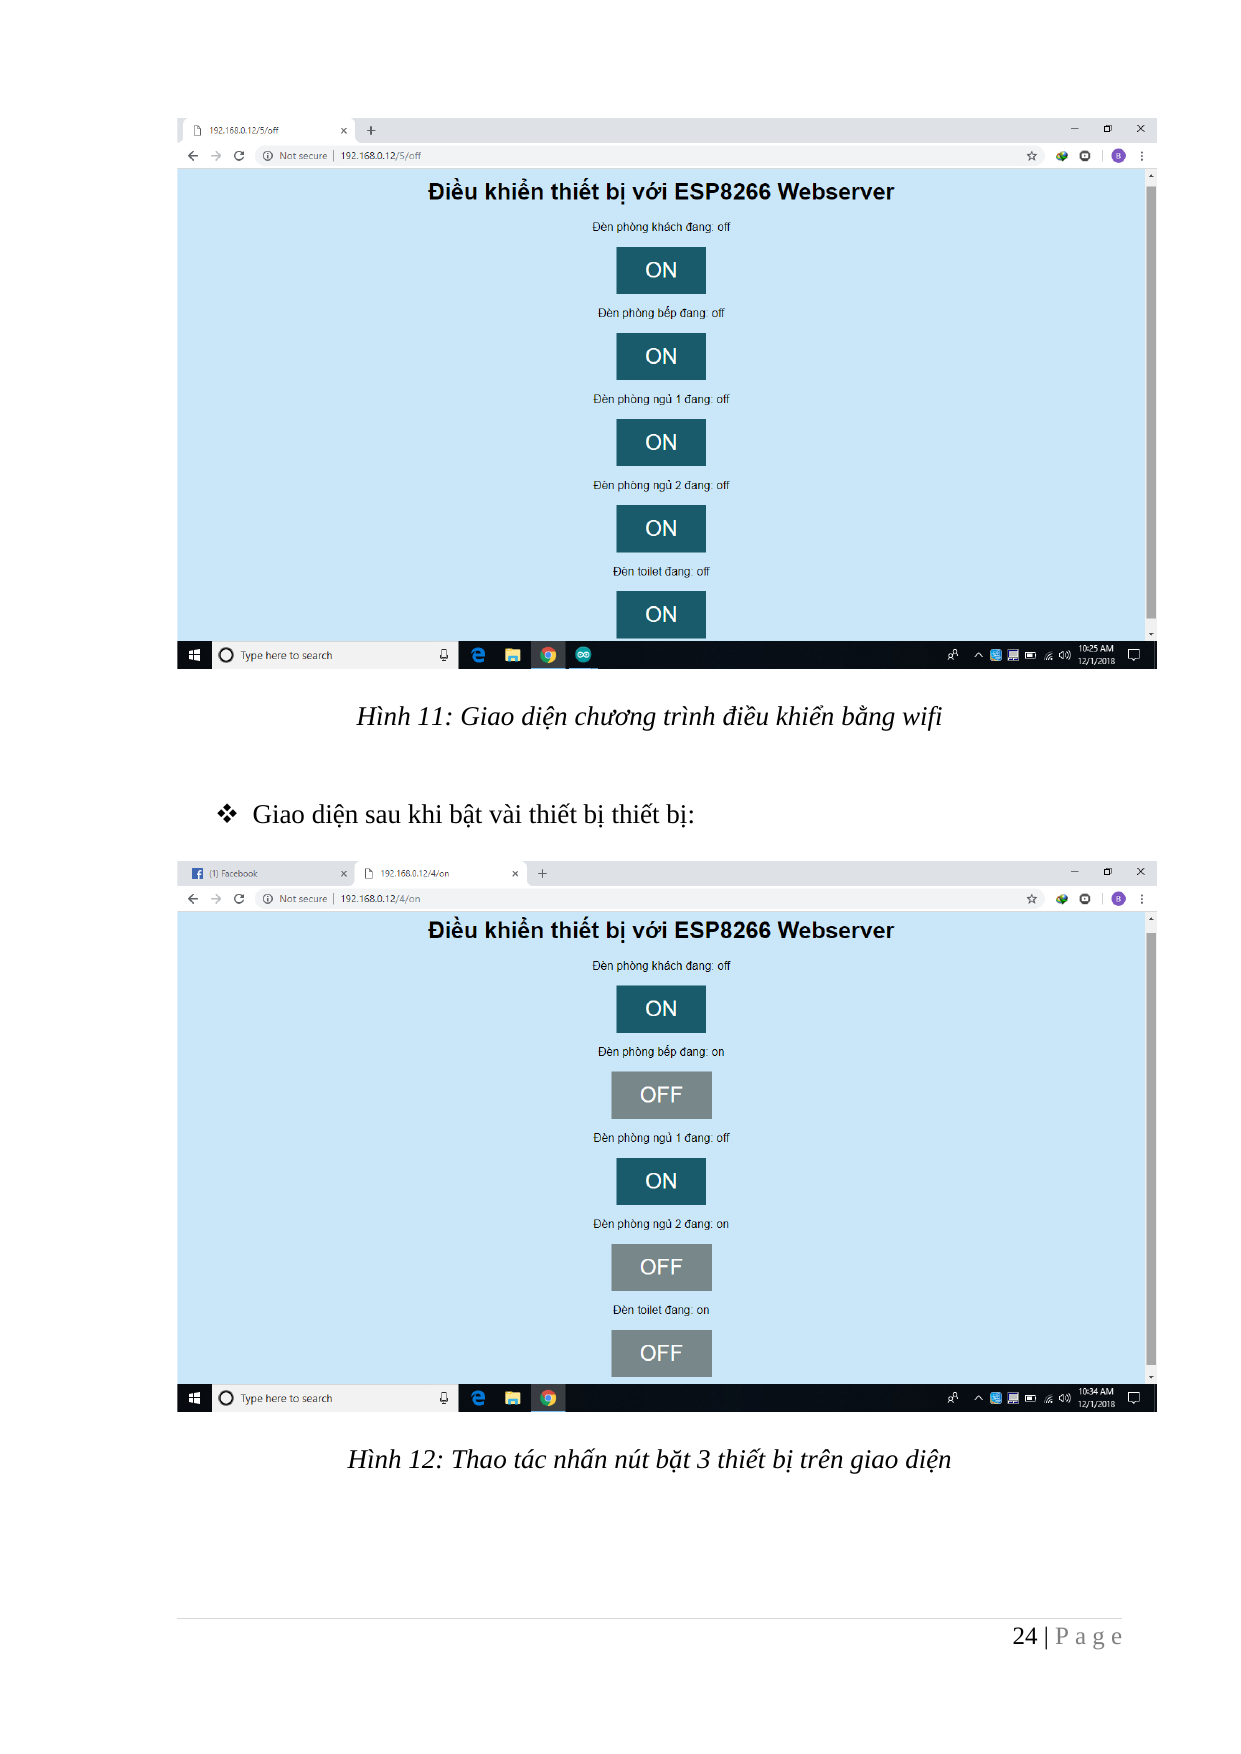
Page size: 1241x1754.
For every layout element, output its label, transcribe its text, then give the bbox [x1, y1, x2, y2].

text Hình 12: Thao tác nhấn nút bặt 3 thiết bị trên giao diện [177, 1443, 1122, 1474]
list Giao diện sau khi bật vài thiết bị thiết bị: [215, 799, 1122, 830]
picture [177, 118, 1157, 669]
picture [177, 861, 1157, 1412]
text Hình 11: Giao diện chương trình điều khiển bằng wifi [177, 700, 1122, 731]
